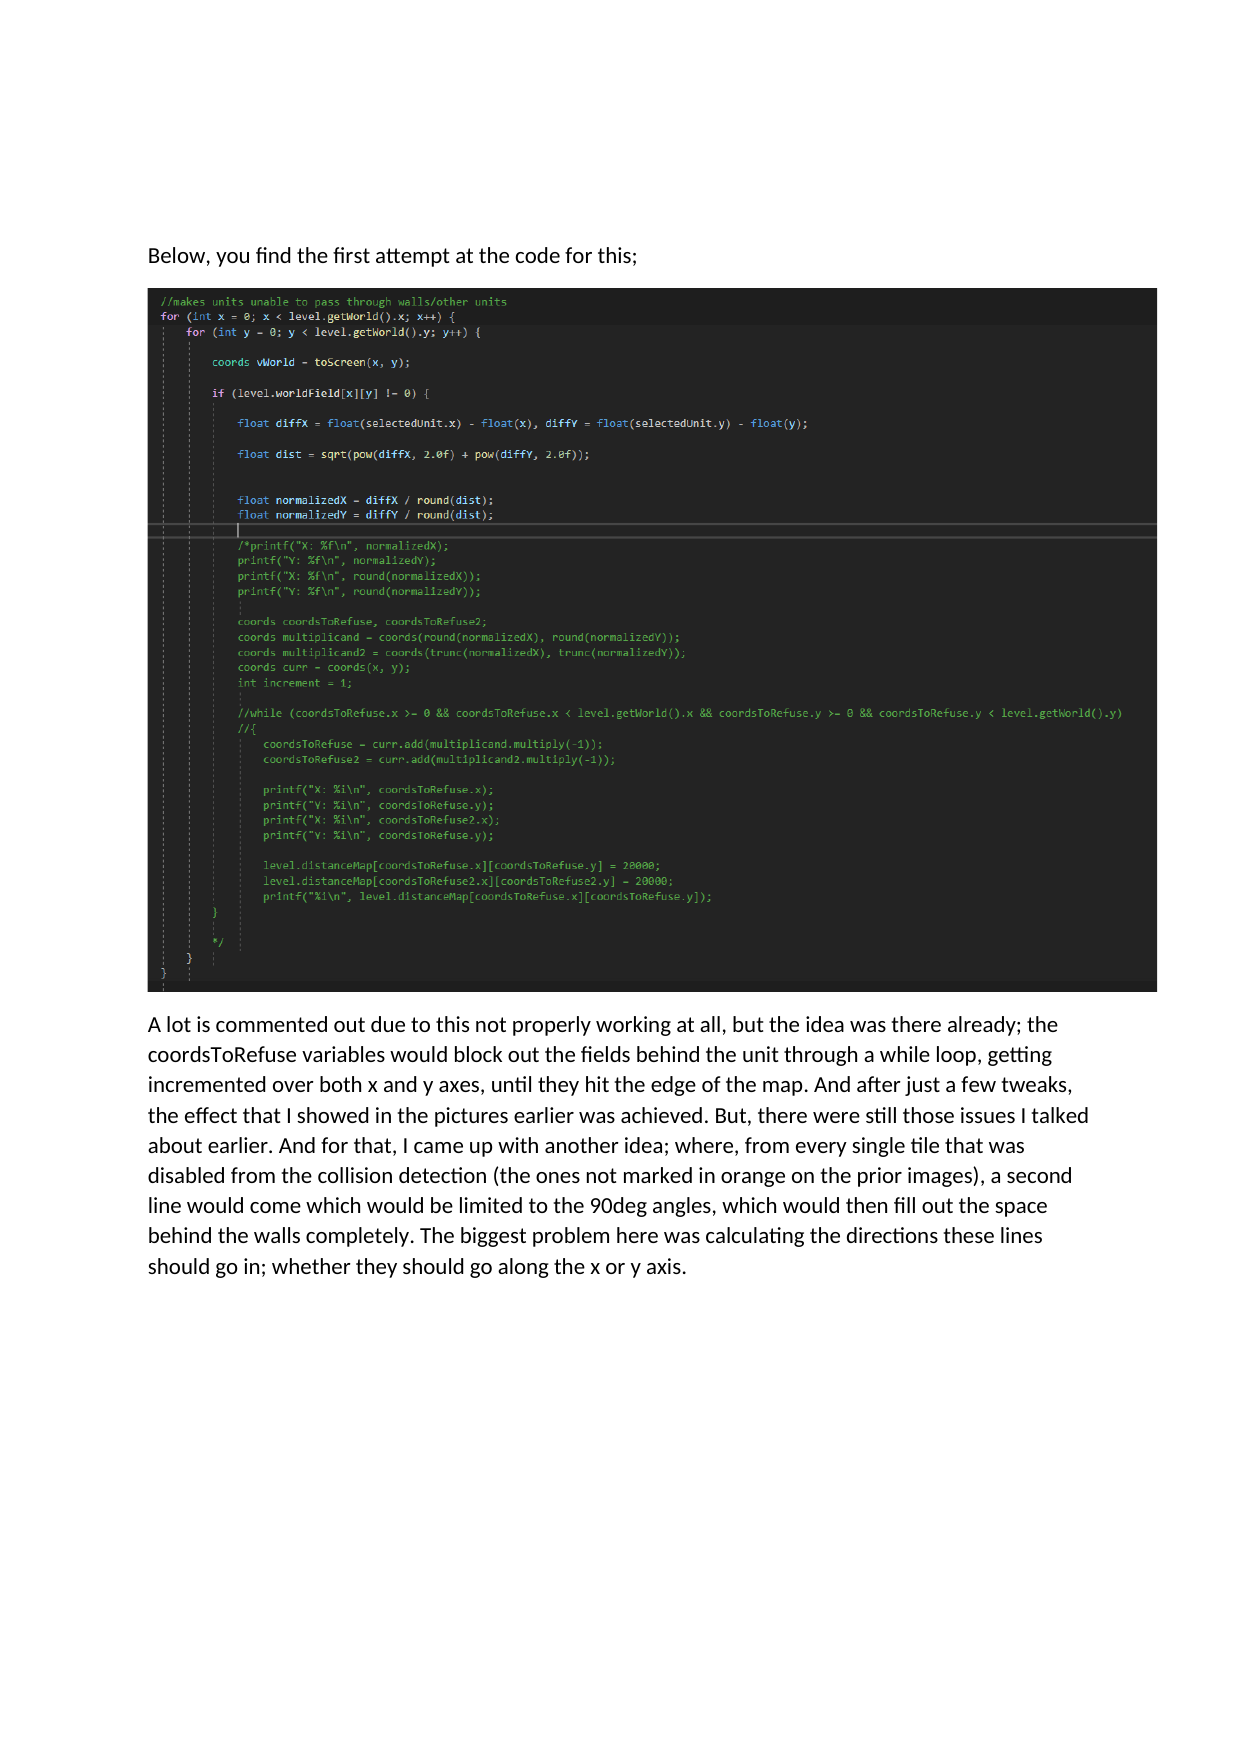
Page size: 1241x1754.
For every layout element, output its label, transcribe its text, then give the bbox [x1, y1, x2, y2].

text A lot is commented out due to this not properly working at all, but the idea was there already; the coordsToRefuse variables would block out the fields behind the unit through a while loop, getting incremented over both x and y axes, until they hit the edge of the map. And after just a few tweaks, the effect that I showed in the pictures earlier was achieved. But, there were still those issues I talked about earlier. And for that, I came up with another idea; where, from every single tile that was disabled from the collision detection (the ones not marked in orange on the prior images), a second line would come which would be limited to the 90deg angles, which would then fill out the space behind the walls completely. The biggest problem here was calculating the directions these lines should go in; whether they should go along the x or y axis. [148, 1010, 1093, 1280]
picture [147, 288, 1158, 992]
text Below, you find the first attempt at the code for this; [148, 241, 1093, 269]
